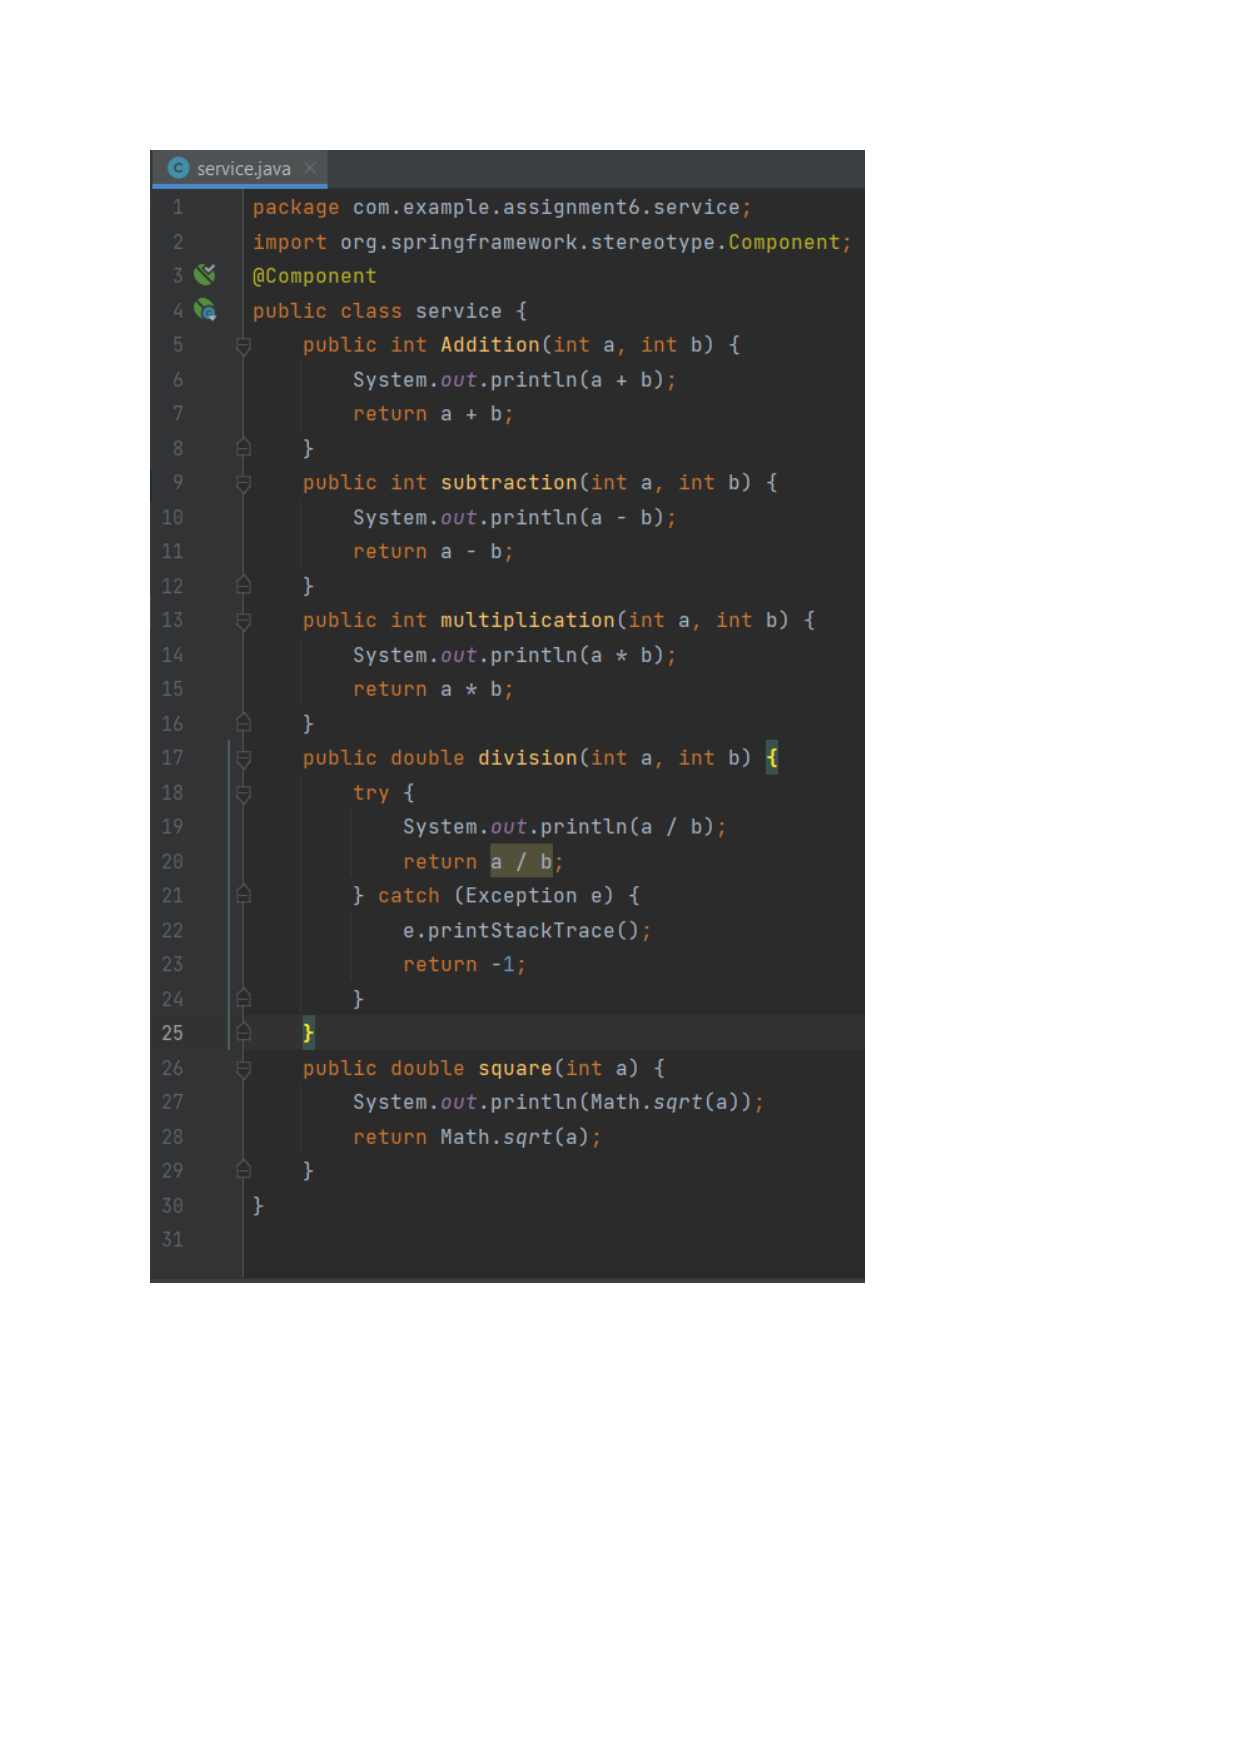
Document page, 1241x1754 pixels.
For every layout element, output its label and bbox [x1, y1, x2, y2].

picture [150, 150, 865, 1283]
